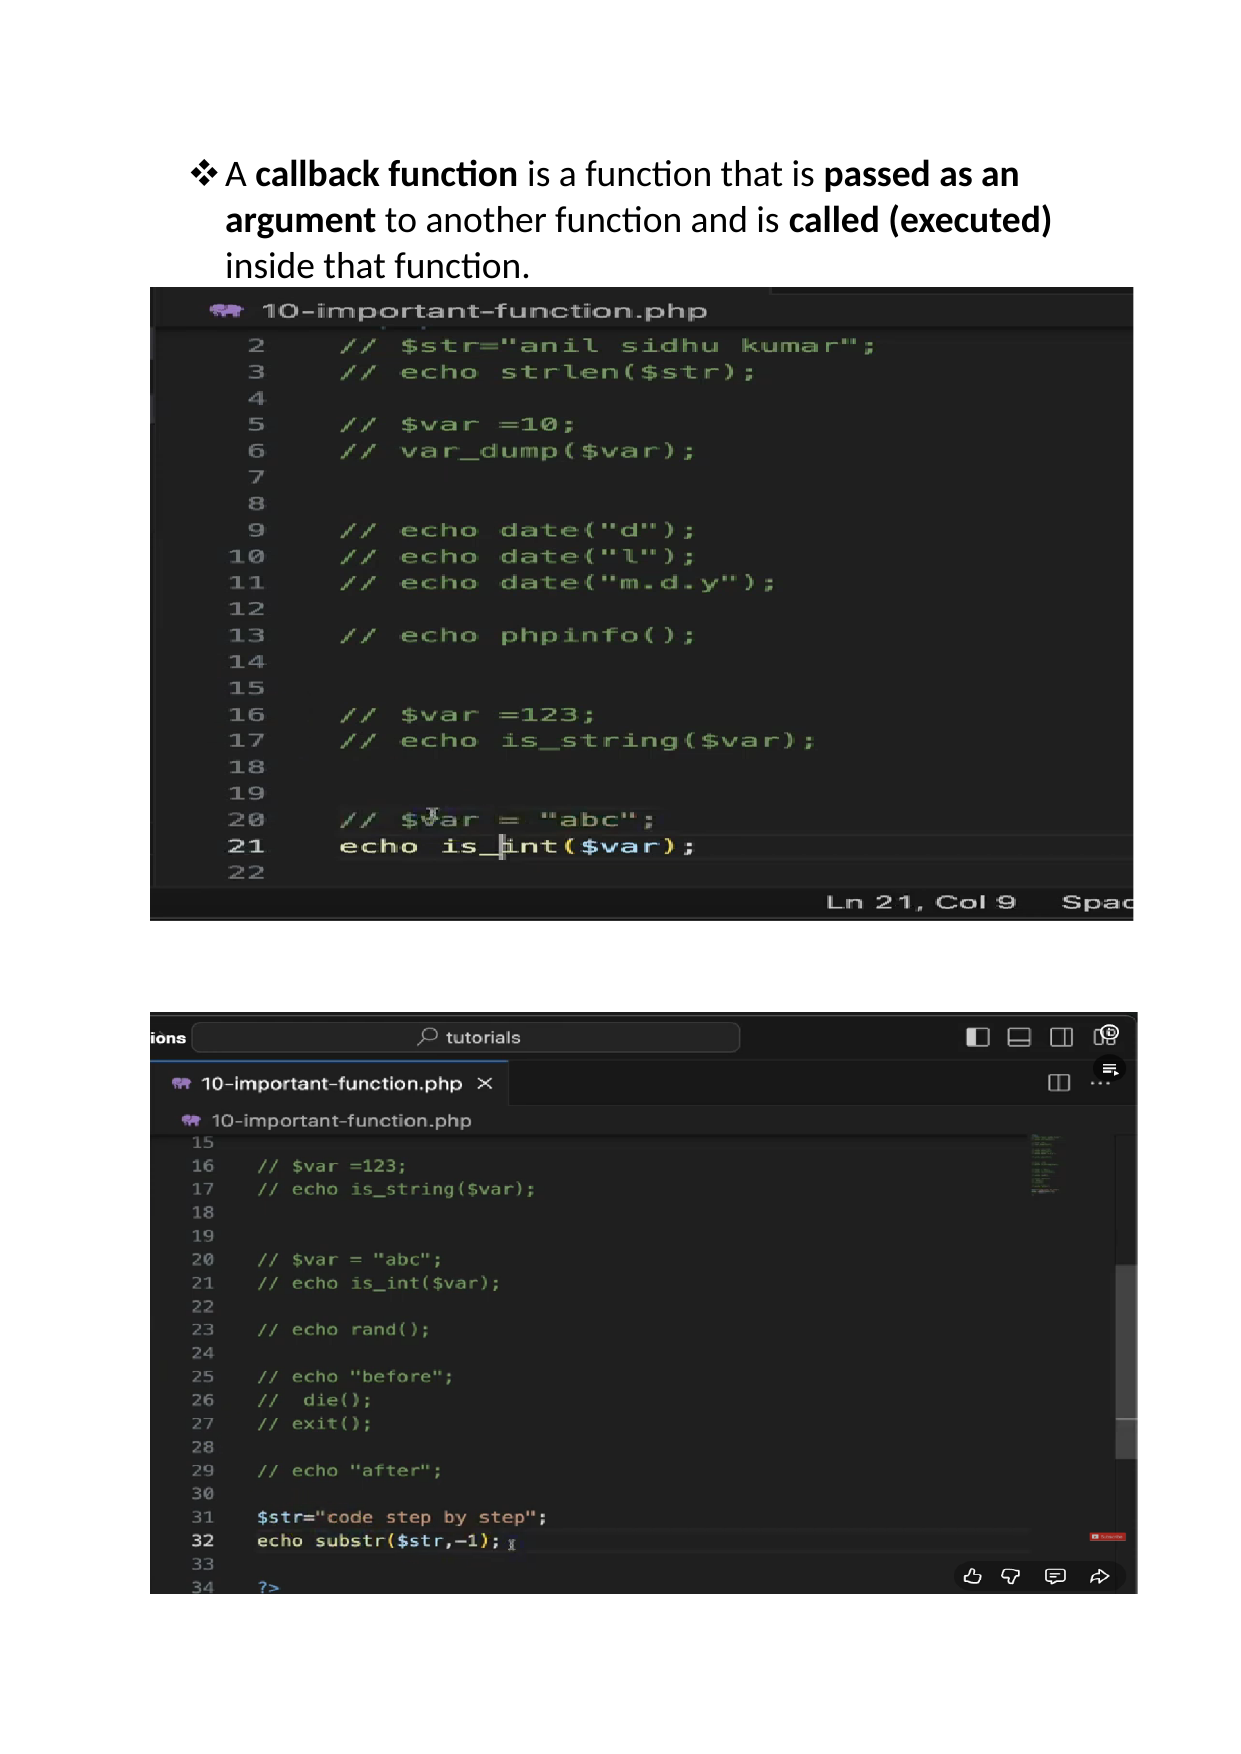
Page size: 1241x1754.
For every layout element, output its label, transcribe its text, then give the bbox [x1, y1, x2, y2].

list A callback function is a function that is passed as an argument to another function and is called (executed) inside that function. [187, 150, 1090, 287]
picture [150, 1012, 1138, 1594]
picture [150, 287, 1134, 921]
